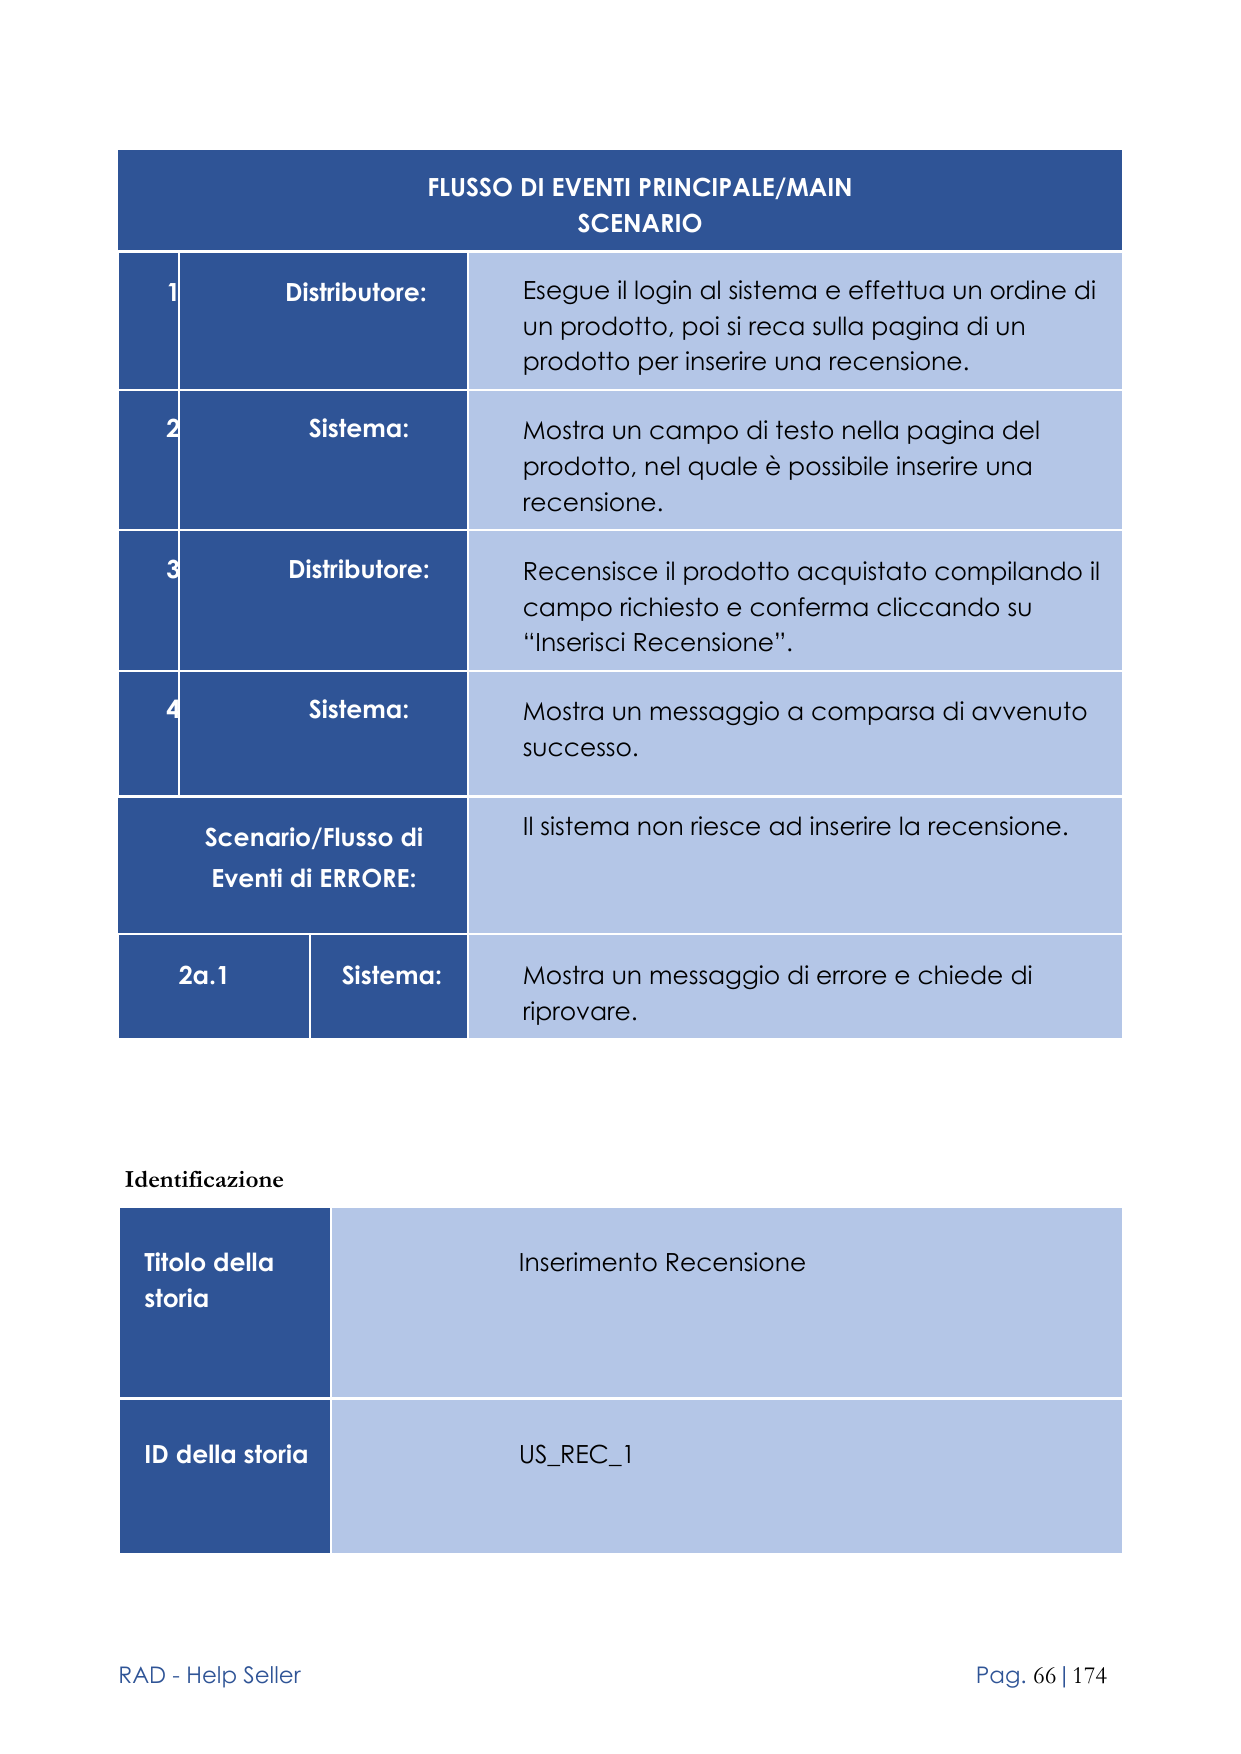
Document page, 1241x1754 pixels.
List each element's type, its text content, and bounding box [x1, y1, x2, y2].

table_header Inserimento Recensione [332, 1208, 1122, 1397]
table_cell Mostra un messaggio di errore e chiede di riprovare. [469, 935, 1122, 1038]
table_header Titolo della storia [120, 1208, 330, 1397]
table_cell Scenario/Flusso di Eventi di ERRORE: [118, 798, 467, 933]
table_cell Distributore: [180, 253, 467, 389]
table_cell 4 [119, 672, 178, 795]
table_cell Sistema: [180, 672, 467, 795]
table_cell US_REC_1 [332, 1400, 1122, 1553]
table_cell Recensisce il prodotto acquistato compilando il campo richiesto e conferma cliccando su “Inserisci Recensione”. [469, 531, 1122, 670]
table_cell Mostra un messaggio a comparsa di avvenuto successo. [469, 672, 1122, 795]
text Identificazione [118, 1165, 1122, 1193]
table_cell 2 [119, 391, 178, 529]
table_cell Il sistema non riesce ad inserire la recensione. [469, 798, 1122, 933]
table_cell Esegue il login al sistema e effettua un ordine di un prodotto, poi si reca sulla pagina di un prodotto per inserire una recensione. [469, 253, 1122, 389]
table_cell Sistema: [180, 391, 467, 529]
table_cell 1 [119, 253, 178, 389]
table_cell Sistema: [311, 935, 467, 1038]
table_cell FLUSSO DI EVENTI PRINCIPALE/MAIN SCENARIO [118, 150, 1122, 250]
table_cell 3 [119, 531, 178, 670]
table_cell Mostra un campo di testo nella pagina del prodotto, nel quale è possibile inserire una recensione. [469, 391, 1122, 529]
table_cell 2a.1 [119, 935, 309, 1038]
table_cell ID della storia [120, 1400, 330, 1553]
table_cell Distributore: [180, 531, 467, 670]
